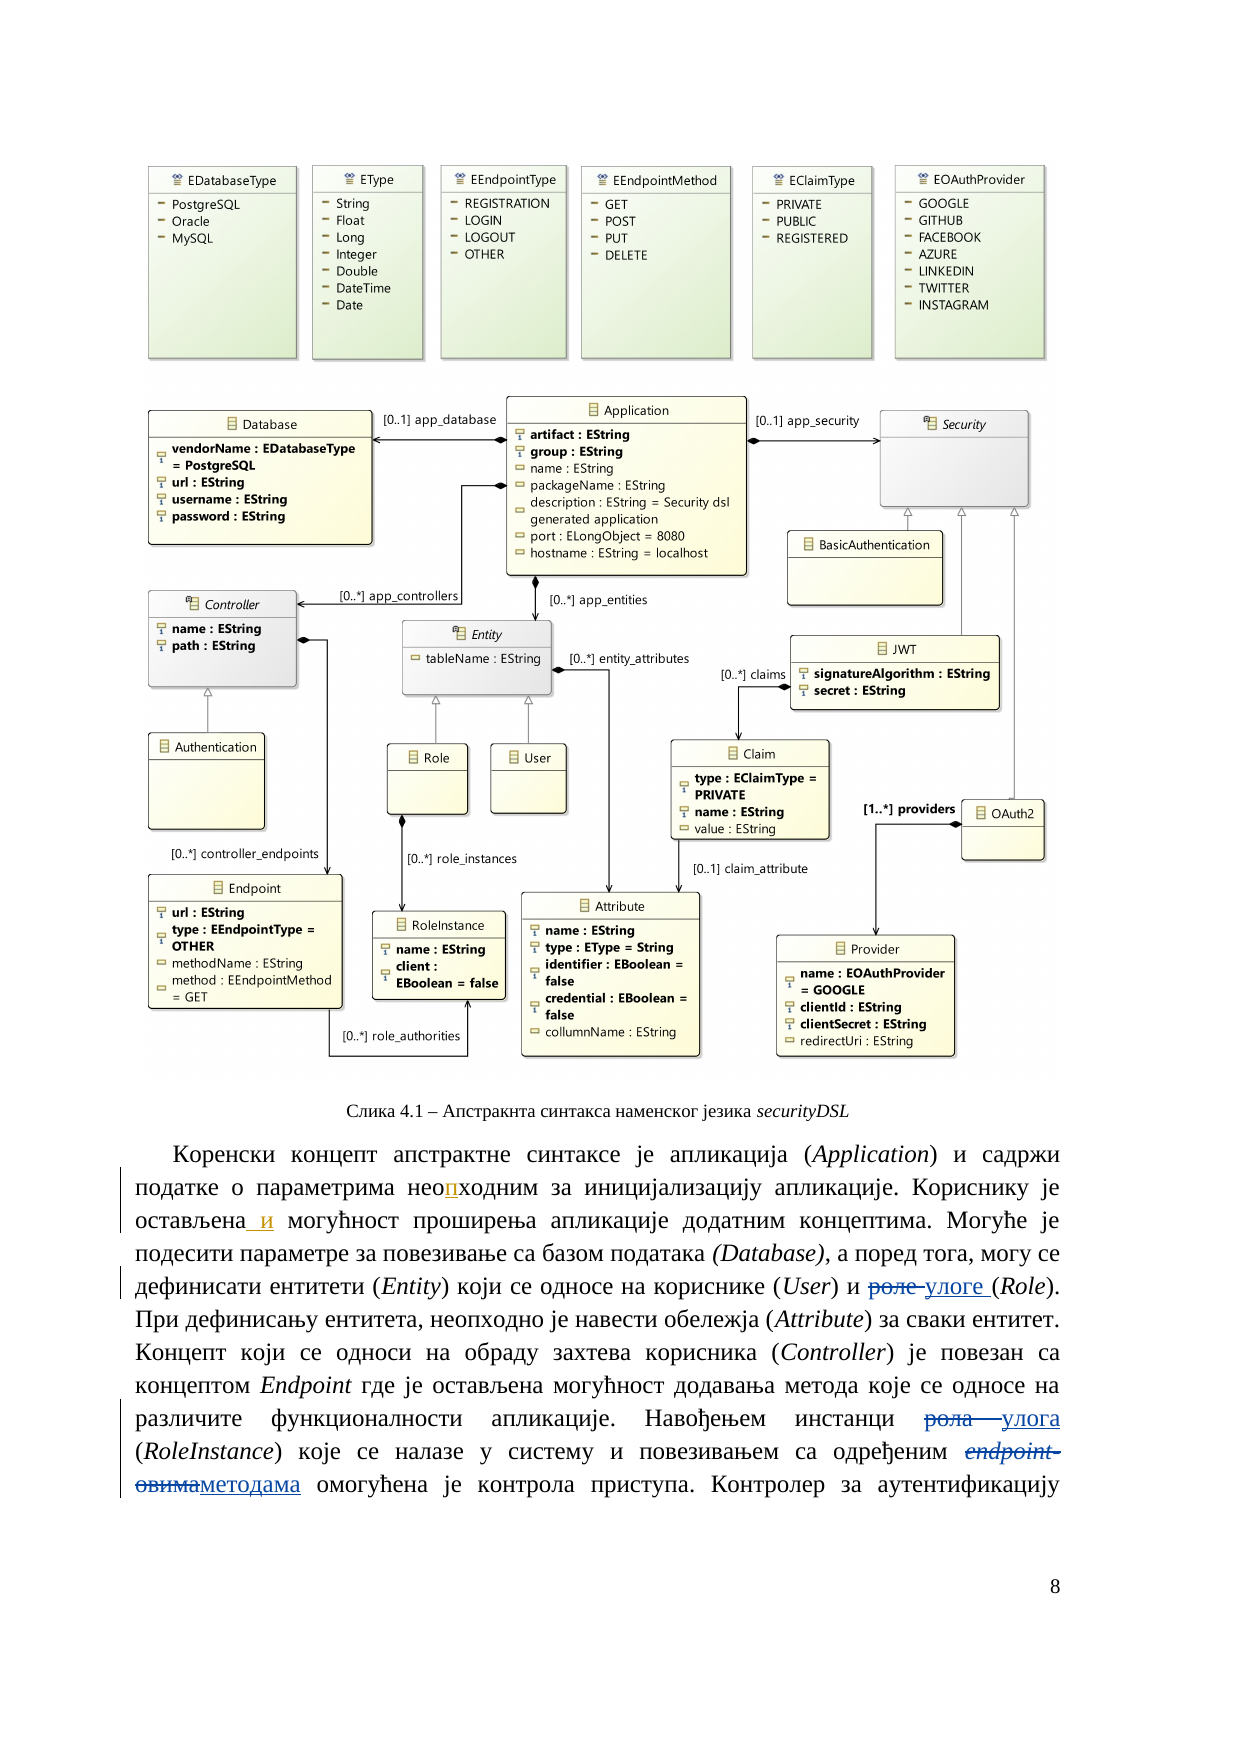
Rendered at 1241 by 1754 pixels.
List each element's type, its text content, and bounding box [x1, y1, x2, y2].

text Слика 4.1 – Апстракнта синтакса наменског језика securityDSL [135, 1100, 1060, 1122]
picture [138, 155, 1057, 1080]
